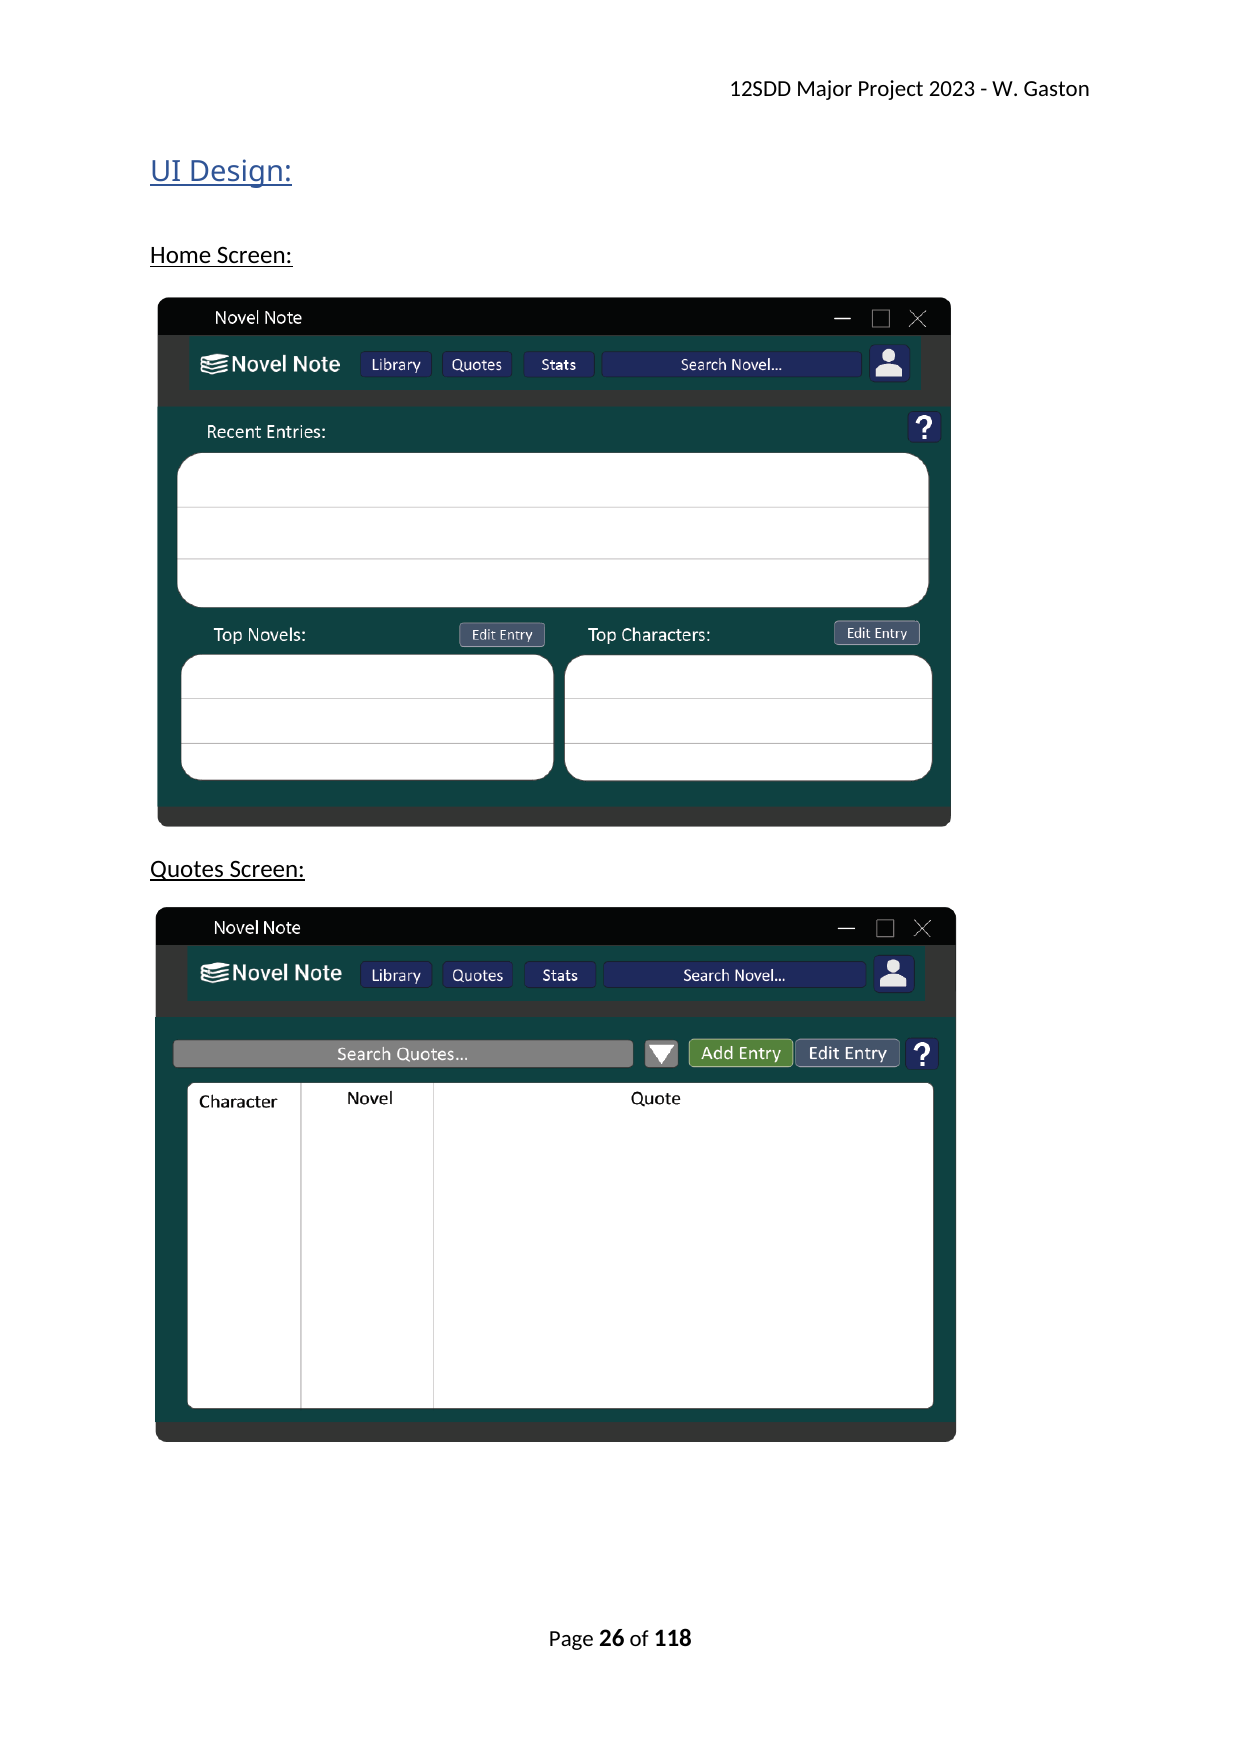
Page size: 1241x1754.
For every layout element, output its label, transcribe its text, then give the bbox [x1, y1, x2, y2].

picture [150, 902, 962, 1448]
text Quotes Screen: [150, 853, 1090, 883]
subtitle UI Design: [150, 150, 1090, 190]
picture [150, 289, 962, 834]
text Home Screen: [150, 240, 1090, 270]
